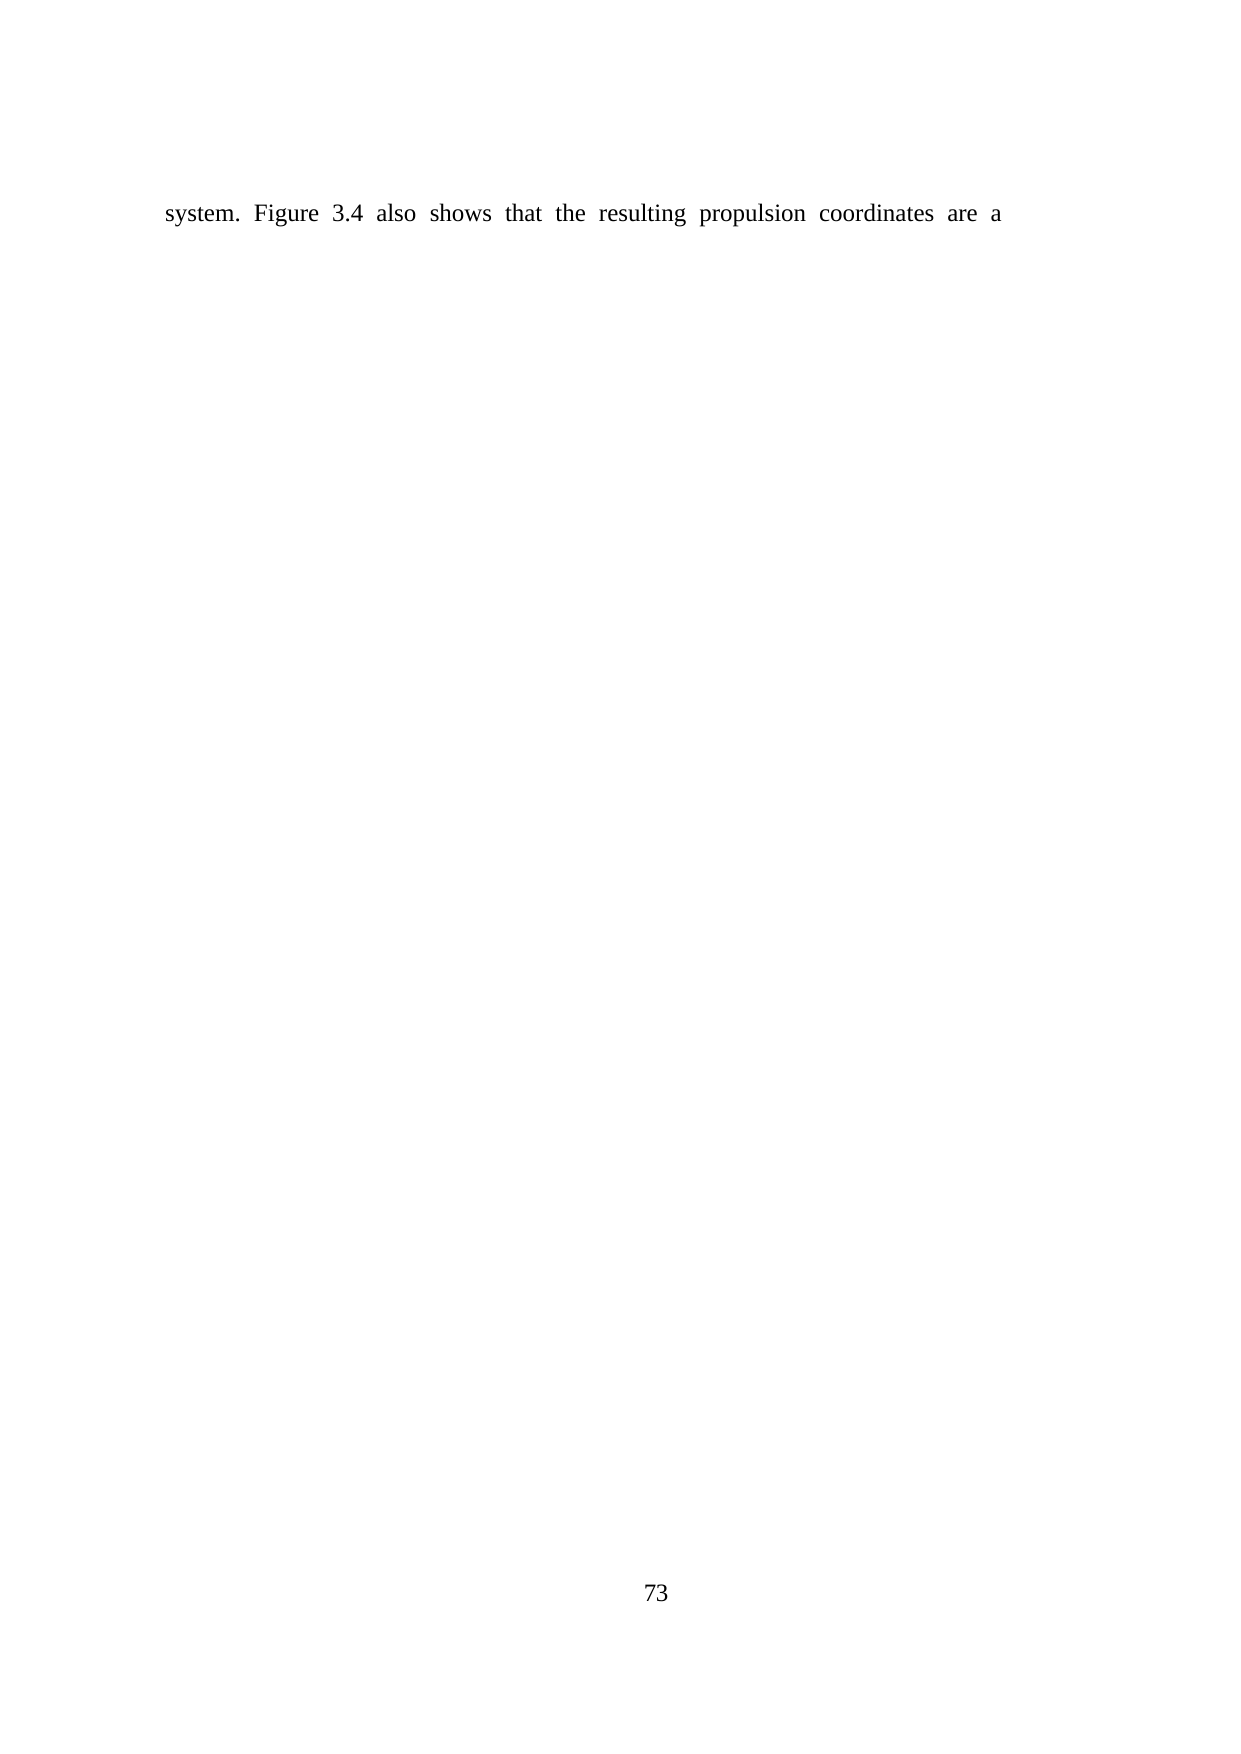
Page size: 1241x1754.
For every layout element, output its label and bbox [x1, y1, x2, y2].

text [165, 198, 1066, 227]
